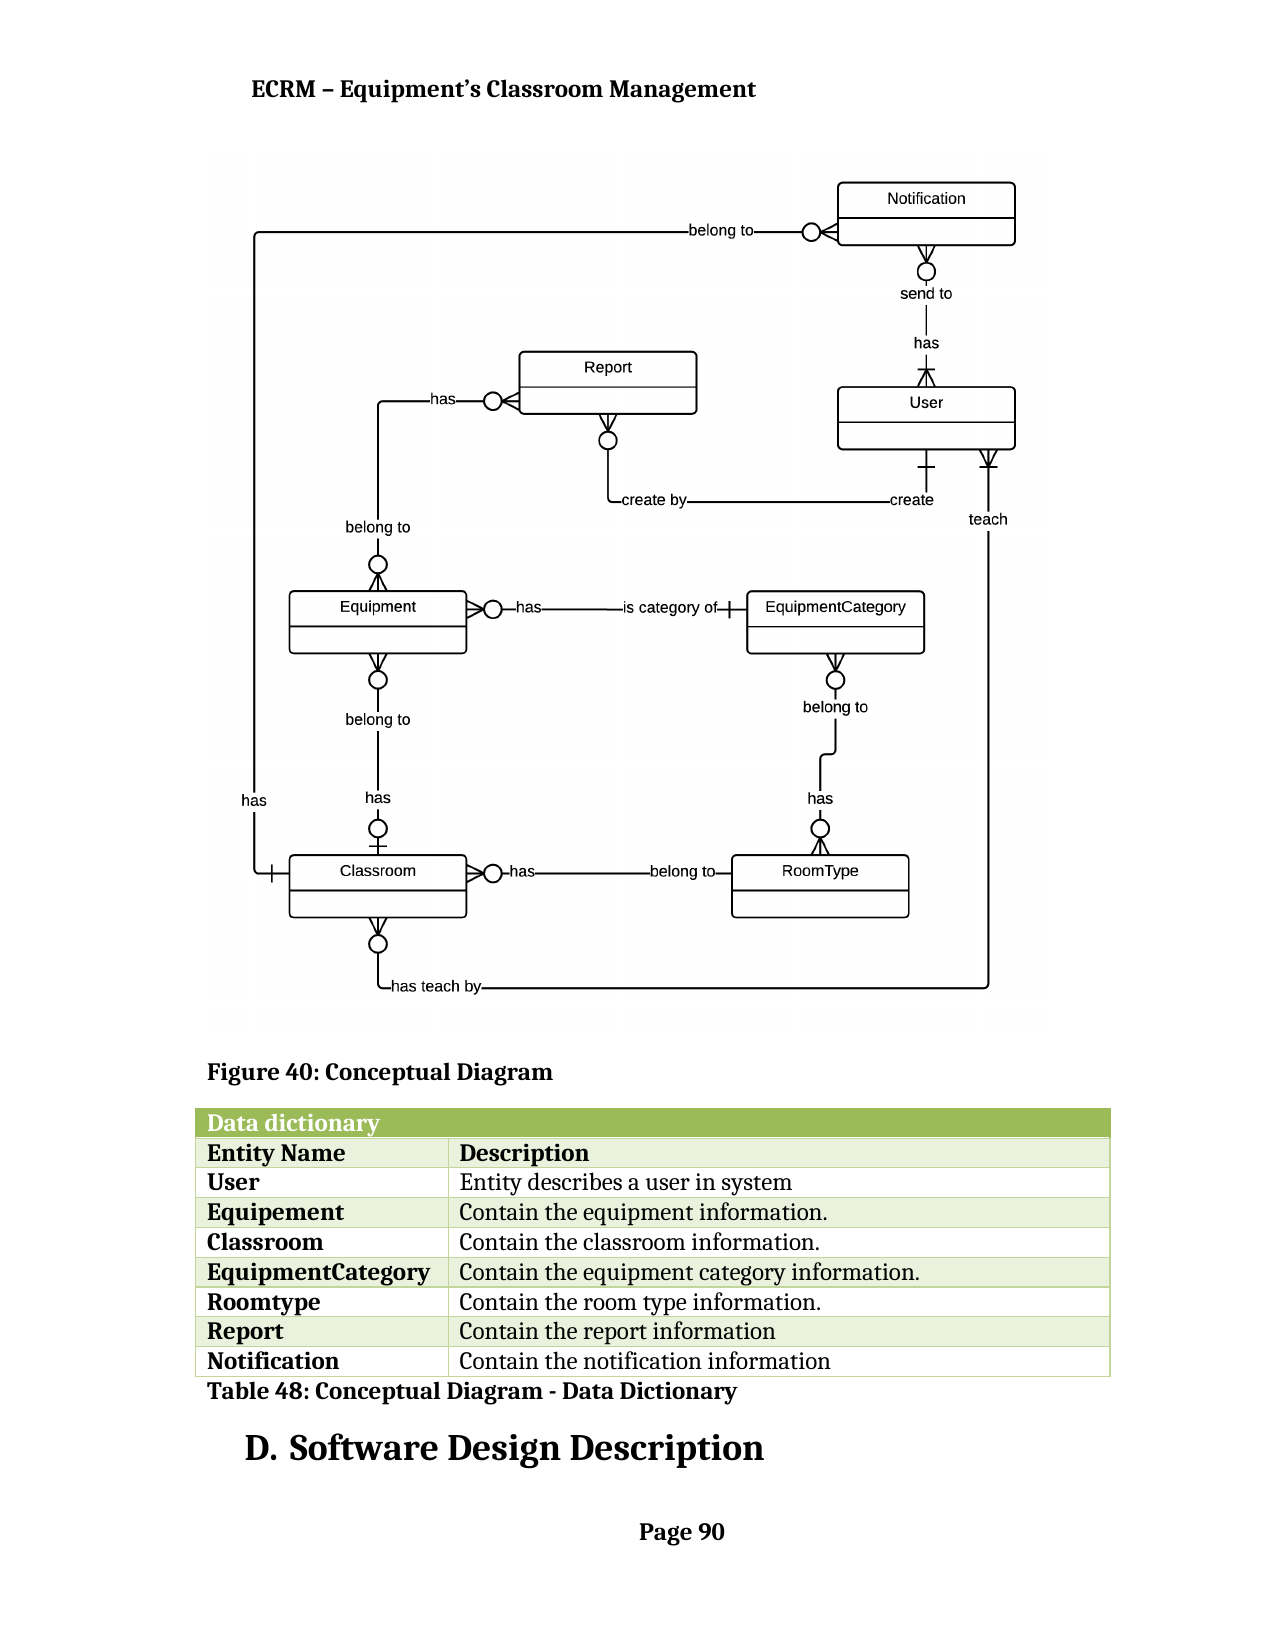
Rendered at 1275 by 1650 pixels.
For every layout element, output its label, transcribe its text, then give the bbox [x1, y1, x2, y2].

table_cell Contain the equipment information. [449, 1198, 1109, 1227]
table_cell Roomtype [196, 1288, 448, 1316]
table_header Data dictionary [196, 1109, 1109, 1137]
table_cell Report [196, 1317, 448, 1346]
table_cell Notification [196, 1347, 448, 1376]
table_cell Entity Name [196, 1139, 448, 1167]
table_cell EquipmentCategory [196, 1258, 448, 1286]
table_cell Contain the notification information [449, 1347, 1109, 1376]
table_cell Contain the equipment category information. [449, 1258, 1109, 1286]
table_cell Contain the report information [449, 1317, 1109, 1346]
text Table 48: Conceptual Diagram - Data Dictionary [207, 1377, 1157, 1406]
text Figure 40: Conceptual Diagram [207, 1058, 1157, 1087]
table_cell Contain the room type information. [449, 1288, 1109, 1316]
table_cell Classroom [196, 1228, 448, 1257]
list Software Design Description [244, 1426, 1157, 1469]
table_cell Description [449, 1139, 1109, 1167]
table_cell User [196, 1168, 448, 1197]
table_cell Contain the classroom information. [449, 1228, 1109, 1257]
table_cell Entity describes a user in system [449, 1168, 1109, 1197]
picture [206, 147, 1051, 1033]
table_cell Equipement [196, 1198, 448, 1227]
